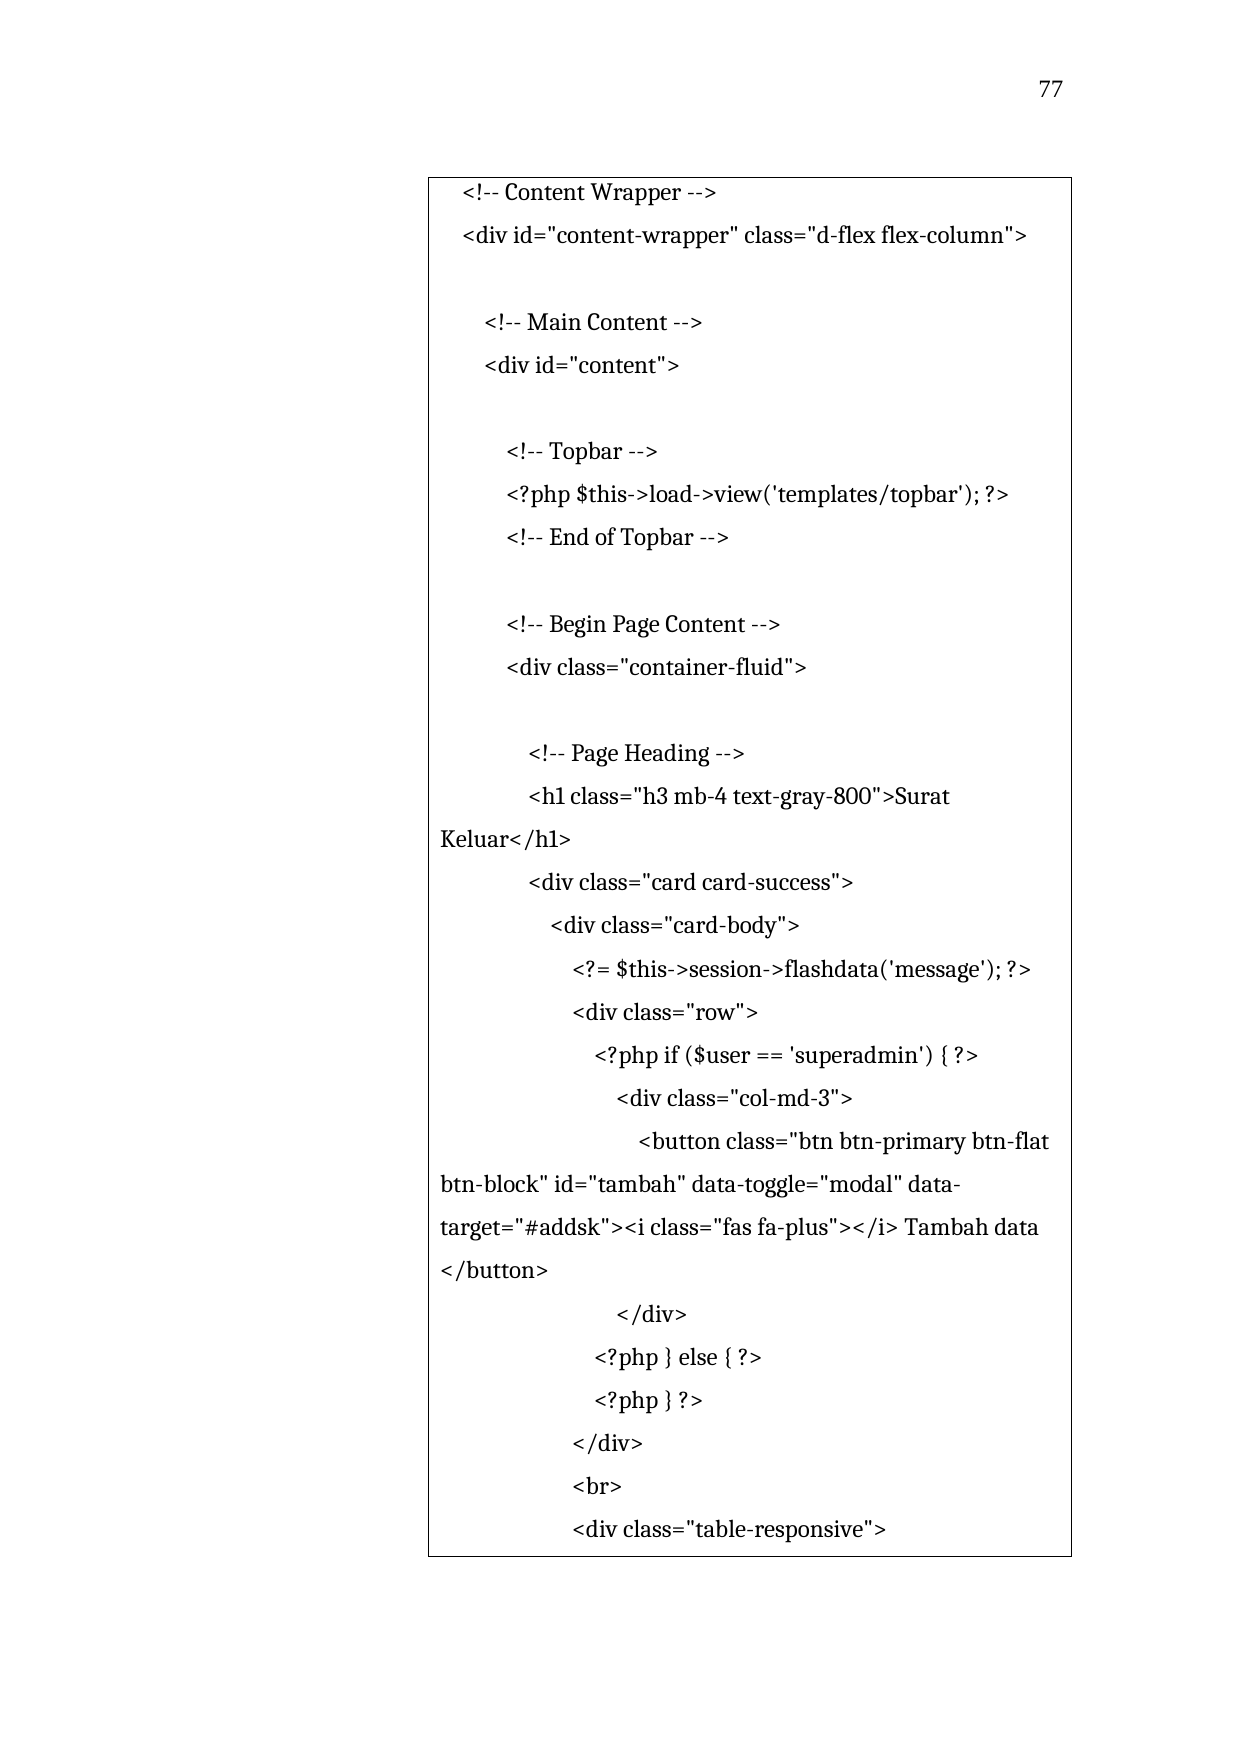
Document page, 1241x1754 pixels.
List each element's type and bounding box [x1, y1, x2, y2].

table_header [429, 178, 1071, 1556]
